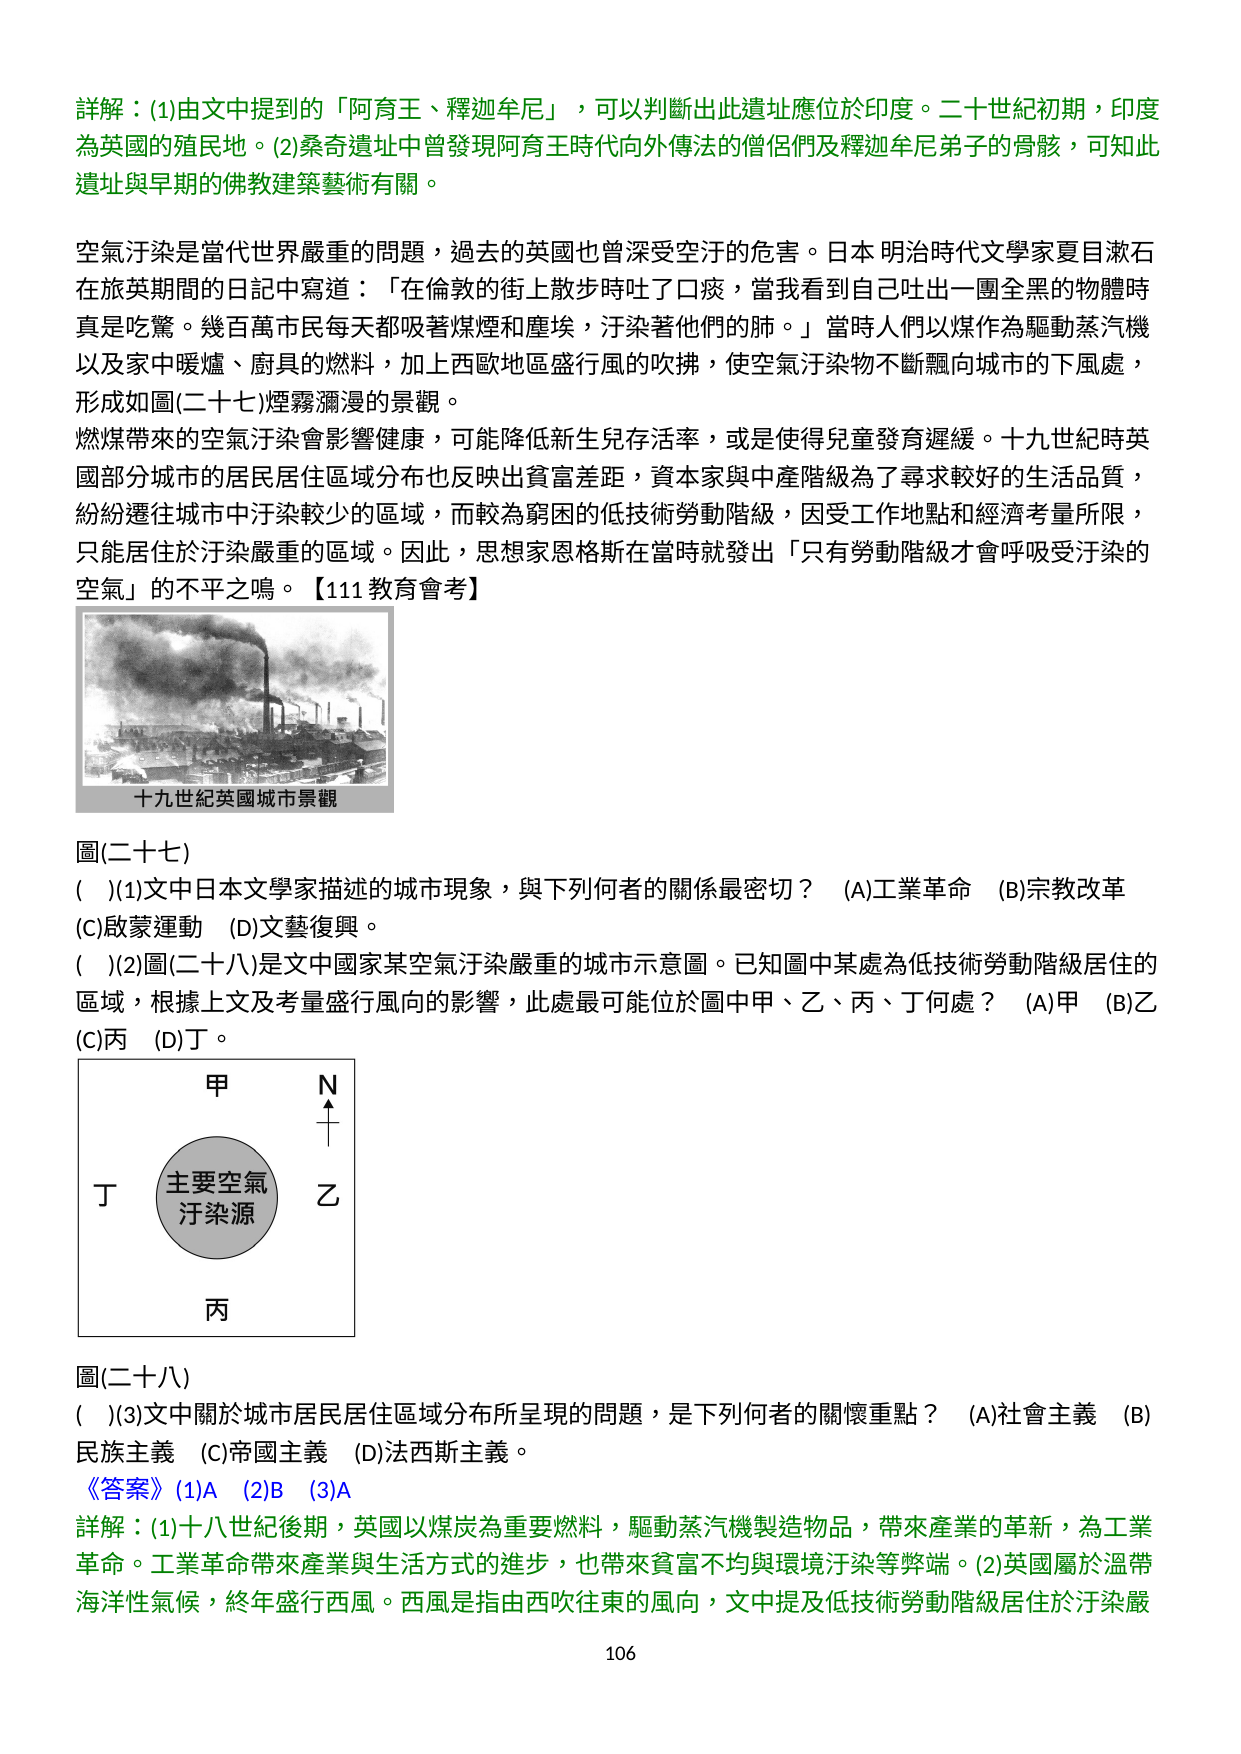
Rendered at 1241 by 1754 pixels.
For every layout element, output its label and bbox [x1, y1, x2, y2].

picture [75, 606, 394, 813]
picture [75, 1056, 358, 1340]
